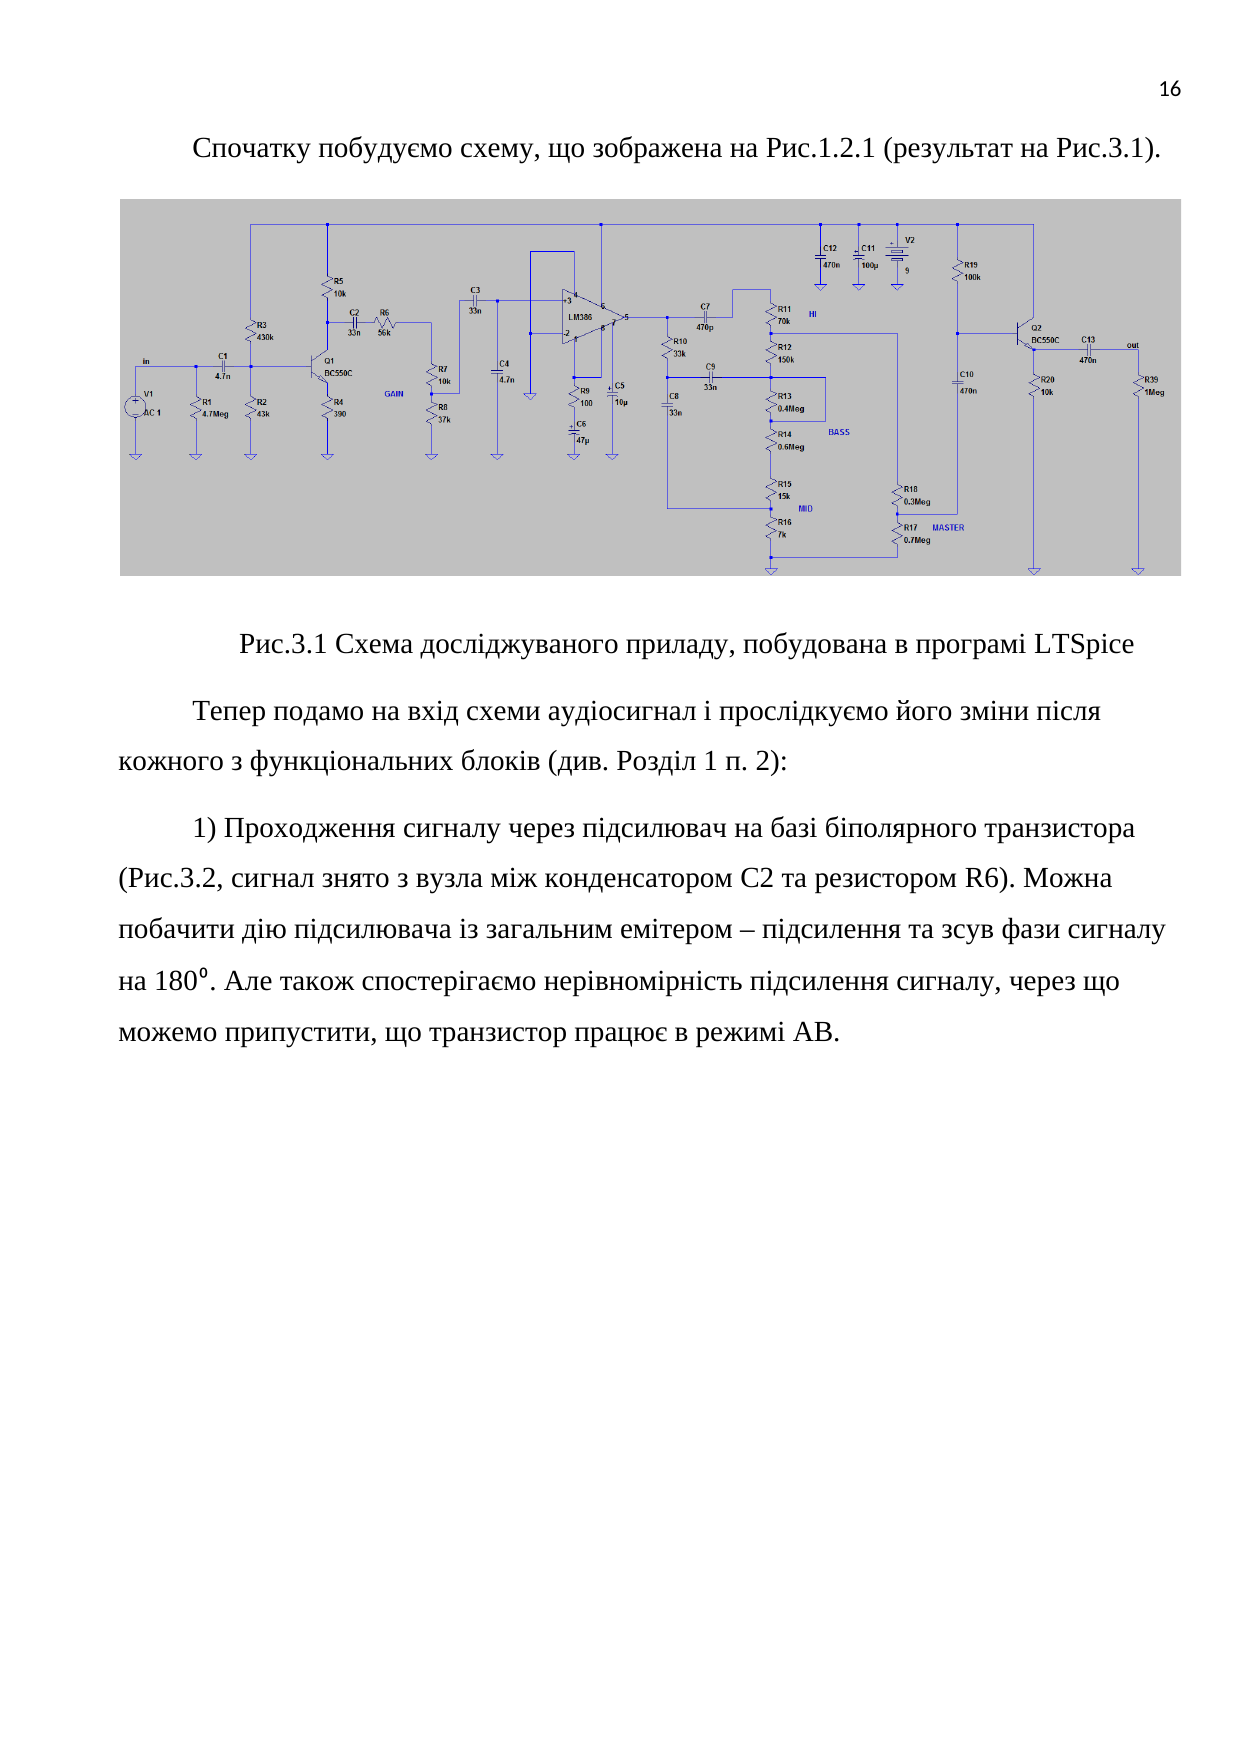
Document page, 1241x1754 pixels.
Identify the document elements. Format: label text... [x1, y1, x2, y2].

picture [120, 199, 1182, 576]
text 1) Проходження сигналу через підсилювач на базі біполярного транзистора (Рис.3.2, сигнал знято з вузла між конденсатором С2 та резистором R6). Можна побачити дію підсилювача із загальним емітером – підсилення та зсув фази сигналу на 180⁰. Але також спостерігаємо нерівномірність підсилення сигналу, через що можемо припустити, що транзистор працює в режимі АВ. [118, 810, 1181, 1048]
text Спочатку побудуємо схему, що зображена на Рис.1.2.1 (результат на Рис.3.1). [118, 130, 1181, 163]
text Тепер подамо на вхід схеми аудіосигнал і прослідкуємо його зміни після кожного з функціональних блоків (див. Розділ 1 п. 2): [118, 693, 1181, 777]
